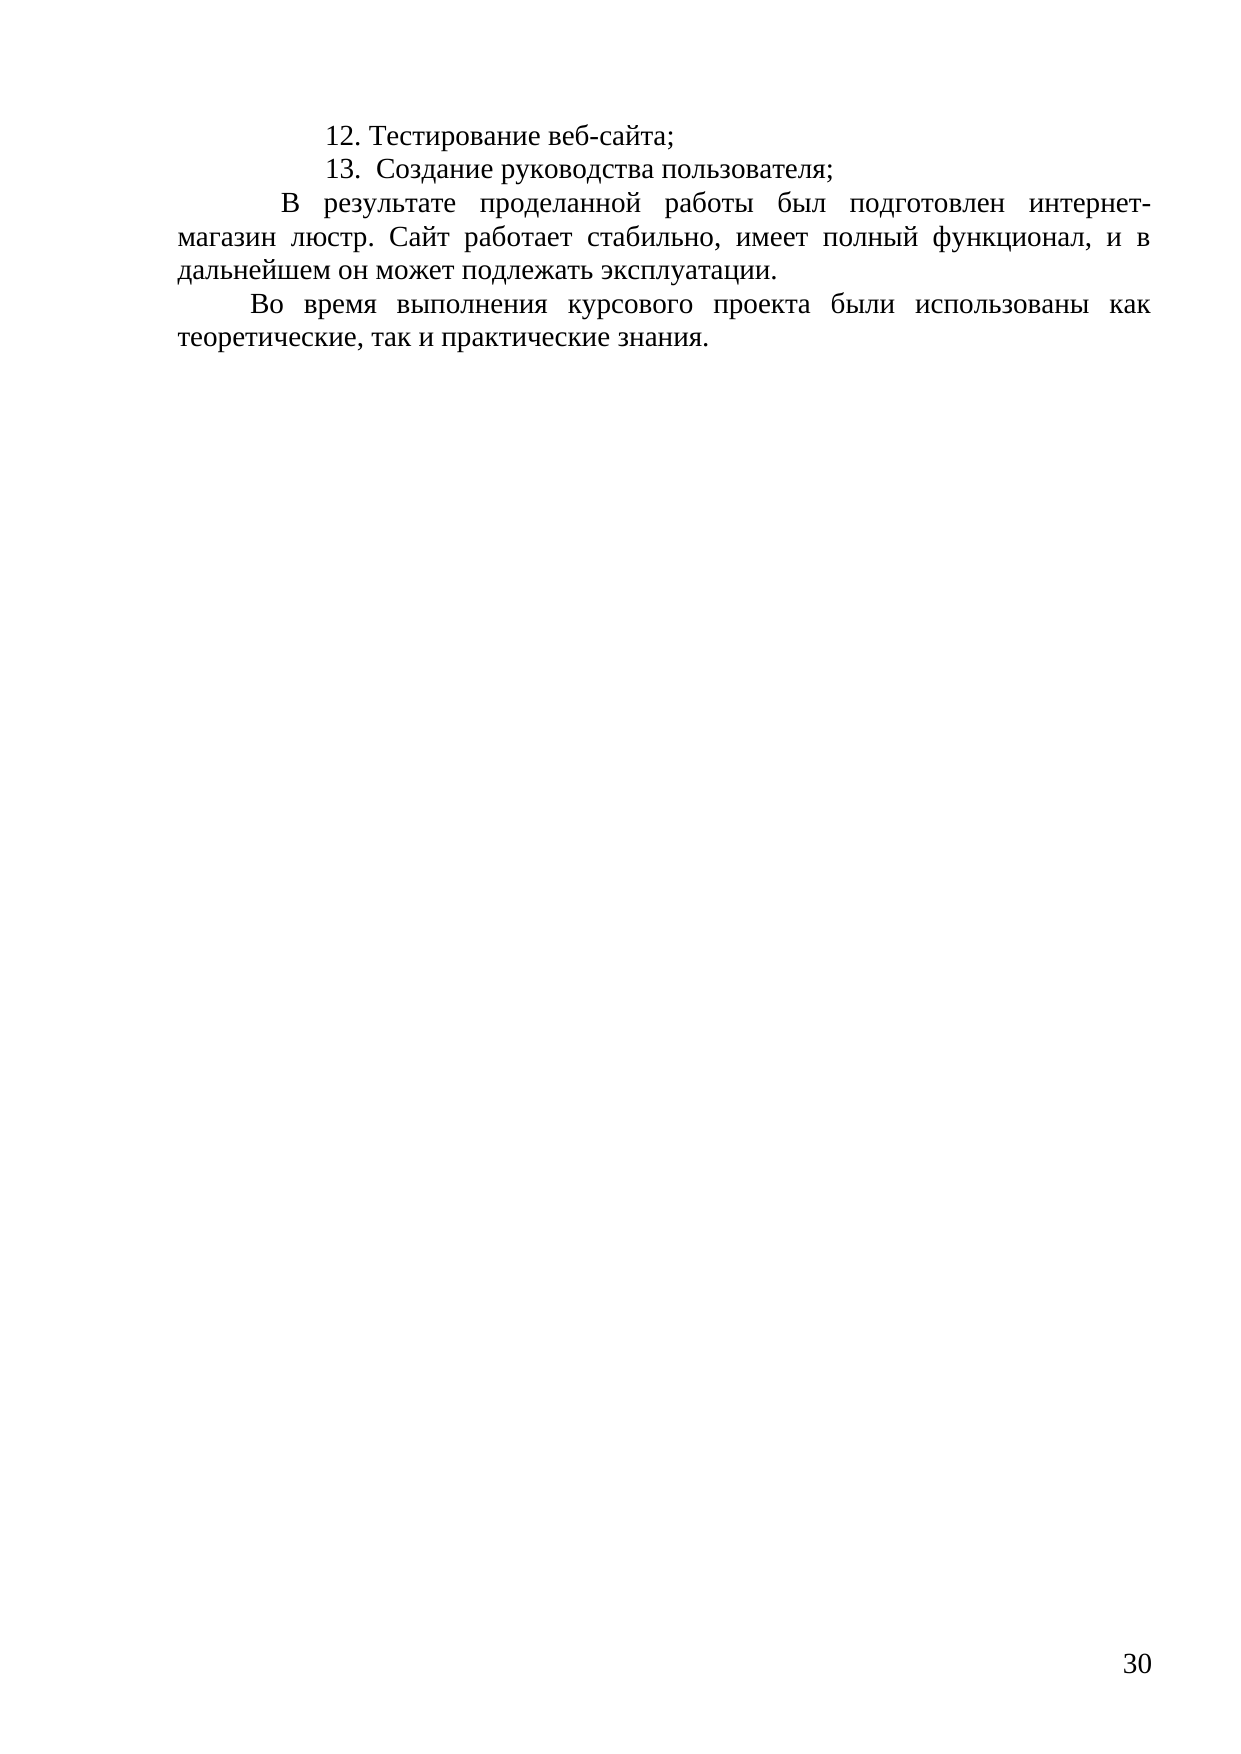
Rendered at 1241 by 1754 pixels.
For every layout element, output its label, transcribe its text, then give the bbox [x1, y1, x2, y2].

text В результате проделанной работы был подготовлен интернет-магазин люстр. Сайт работает стабильно, имеет полный функционал, и в дальнейшем он может подлежать эксплуатации. [177, 185, 1152, 286]
text Во время выполнения курсового проекта были использованы как теоретические, так и практические знания. [177, 286, 1152, 353]
list Тестирование веб-сайта; [252, 118, 1152, 152]
list Создание руководства пользователя; [252, 152, 1152, 185]
